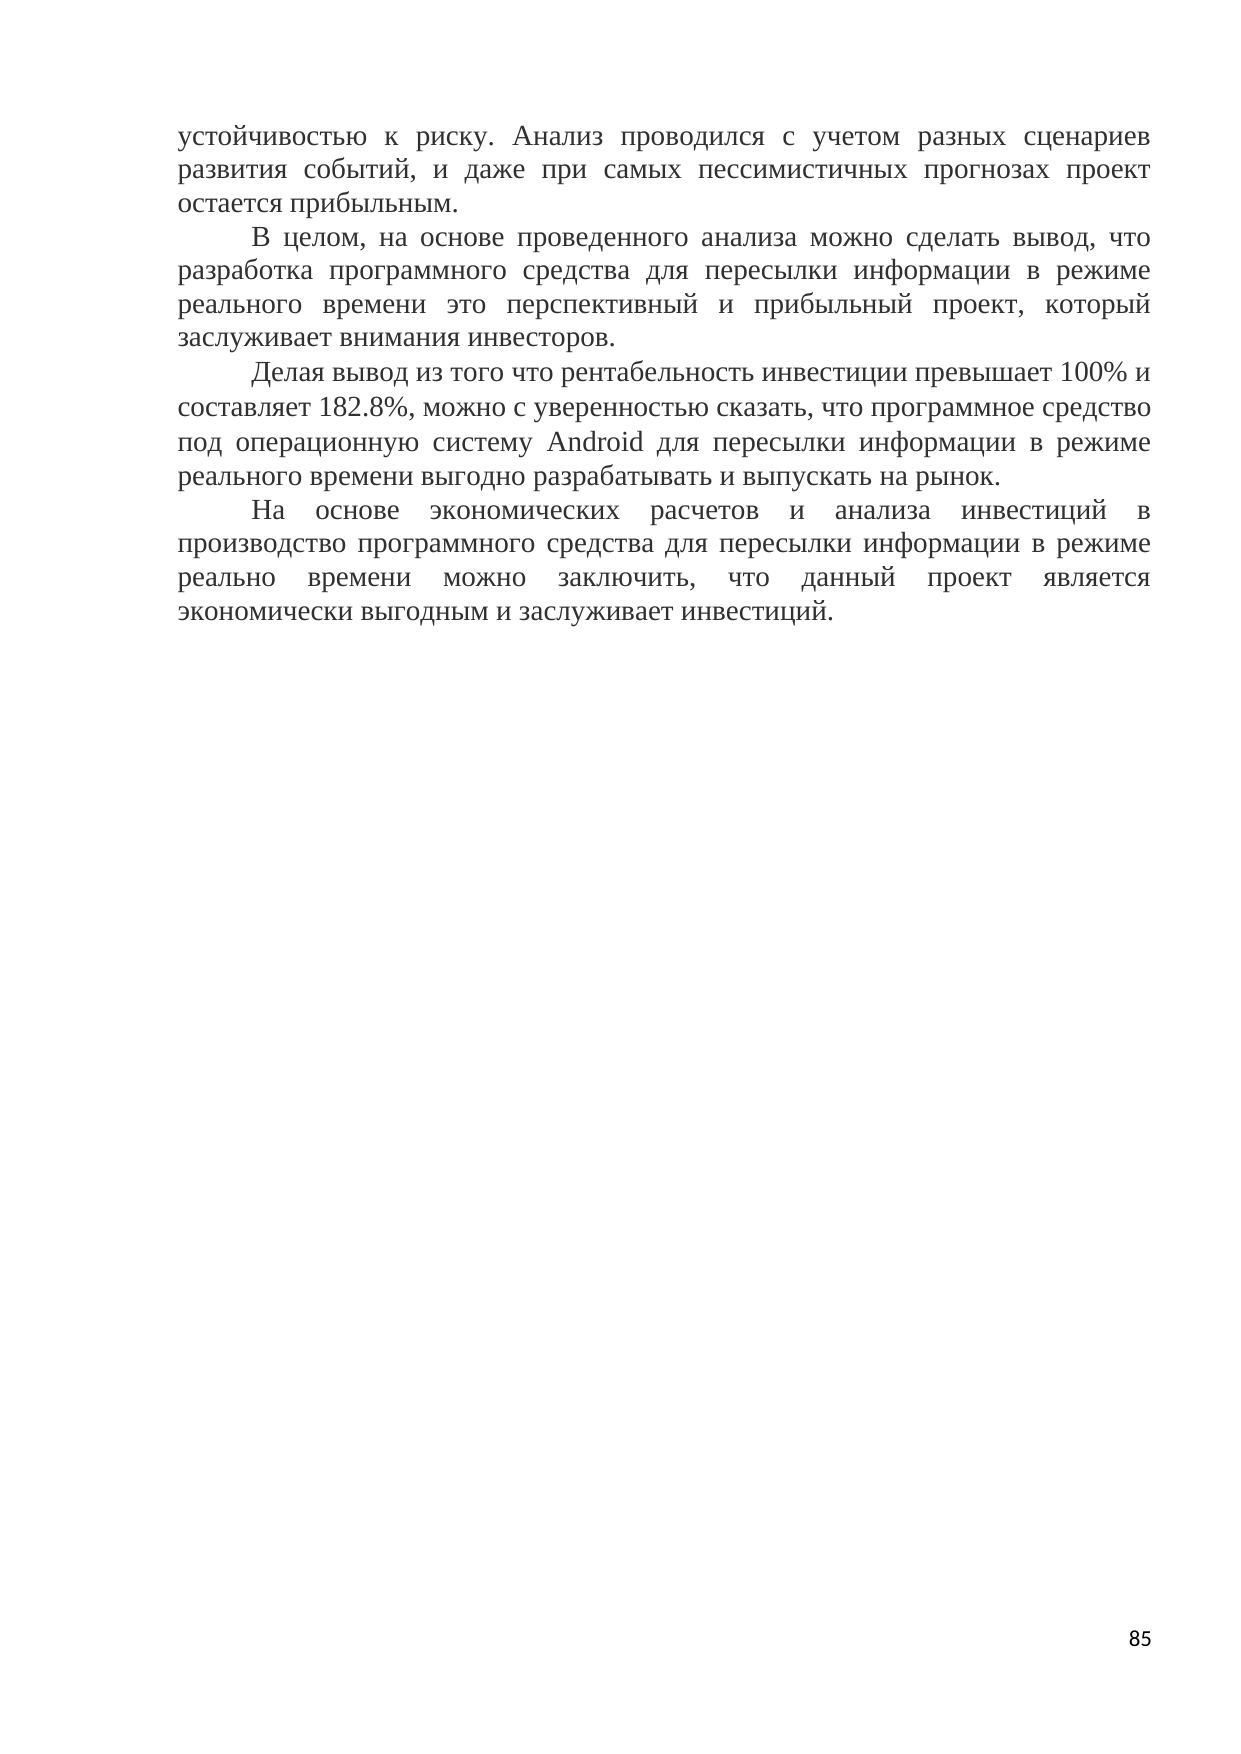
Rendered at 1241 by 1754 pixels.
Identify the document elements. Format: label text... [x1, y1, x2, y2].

text Делая вывод из того что рентабельность инвестиции превышает 100% и составляет 182.8%, можно с уверенностью сказать, что программное средство под операционную систему Android для пересылки информации в режиме реального времени выгодно разрабатывать и выпускать на рынок. [177, 353, 1152, 492]
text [177, 118, 1152, 219]
text В целом, на основе проведенного анализа можно сделать вывод, что разработка программного средства для пересылки информации в режиме реального времени это перспективный и прибыльный проект, который заслуживает внимания инвесторов. [177, 219, 1152, 353]
text На основе экономических расчетов и анализа инвестиций в производство программного средства для пересылки информации в режиме реально времени можно заключить, что данный проект является экономически выгодным и заслуживает инвестиций. [177, 492, 1152, 626]
